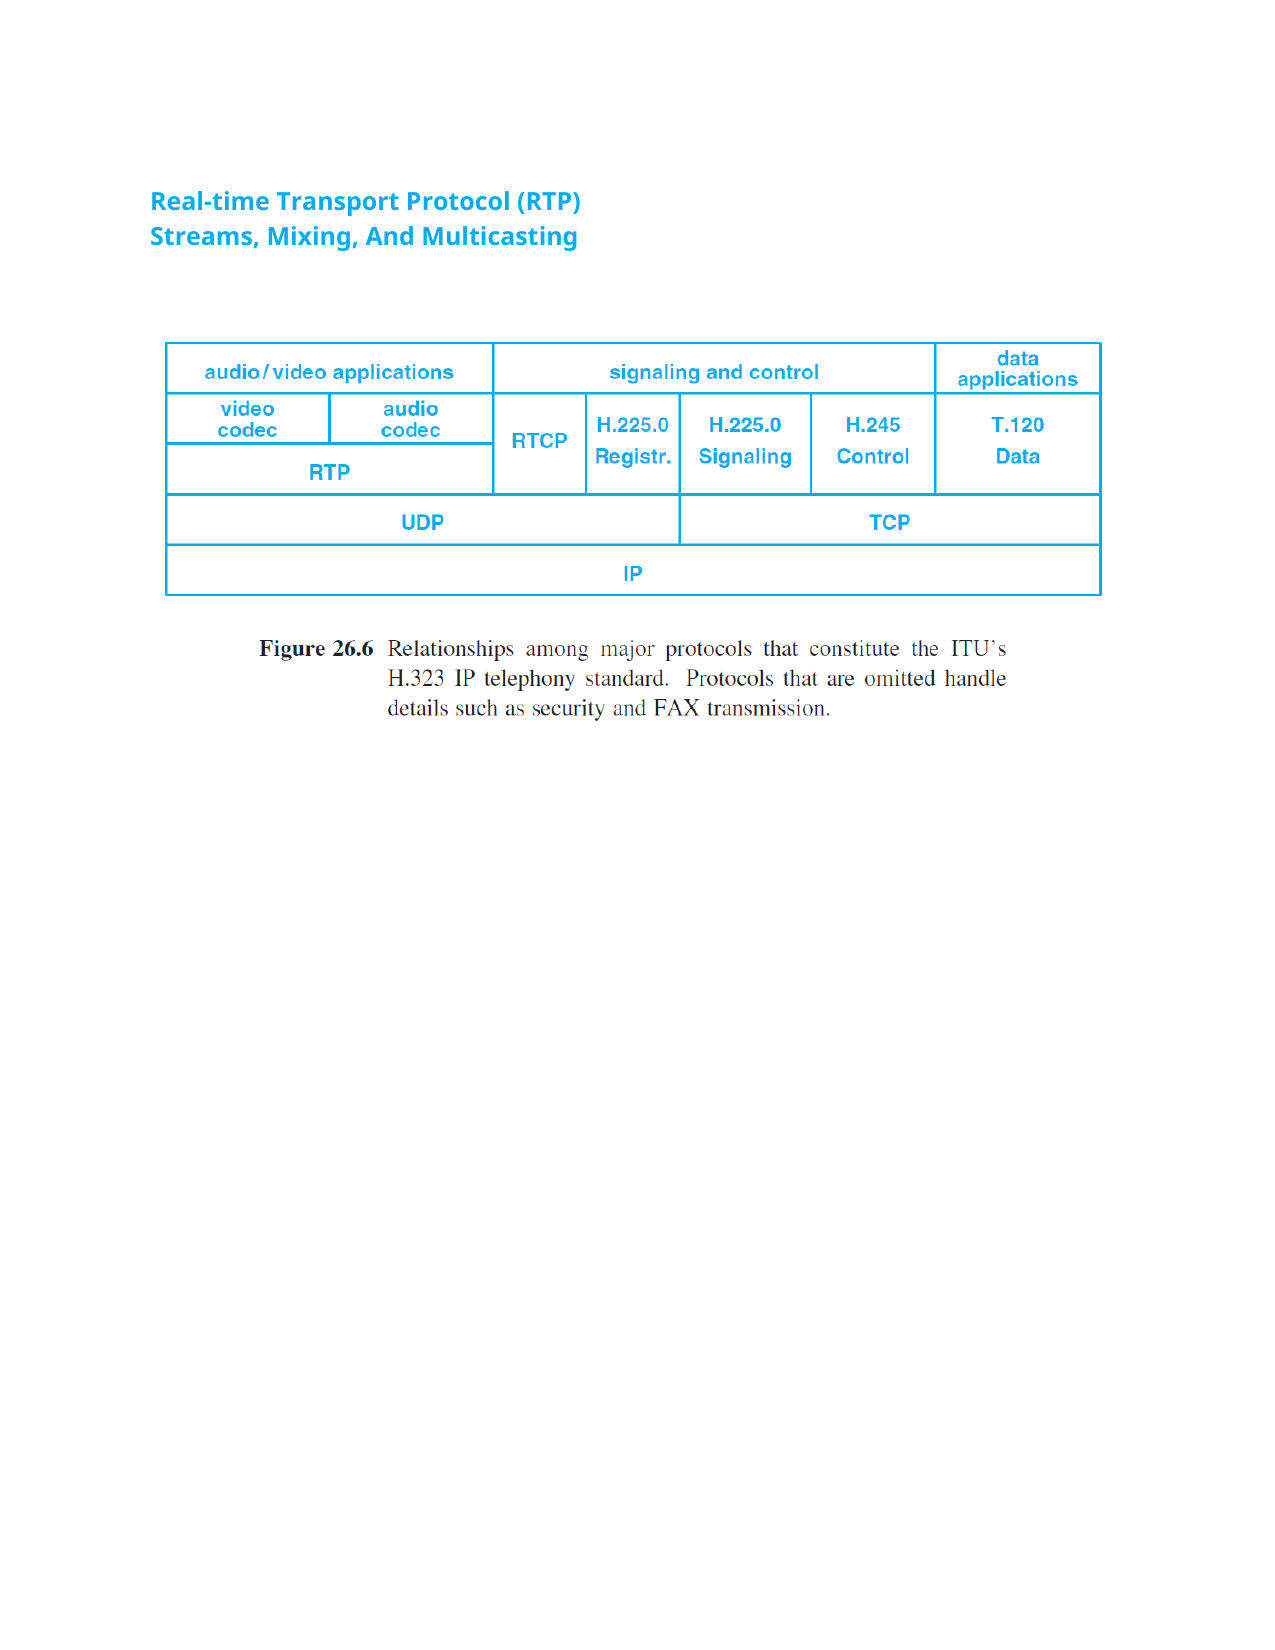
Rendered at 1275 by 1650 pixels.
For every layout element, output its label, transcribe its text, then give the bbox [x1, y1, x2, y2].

text Streams, Mixing, And Multicasting [150, 218, 1125, 252]
text Real-time Transport Protocol (RTP) [150, 184, 1125, 218]
